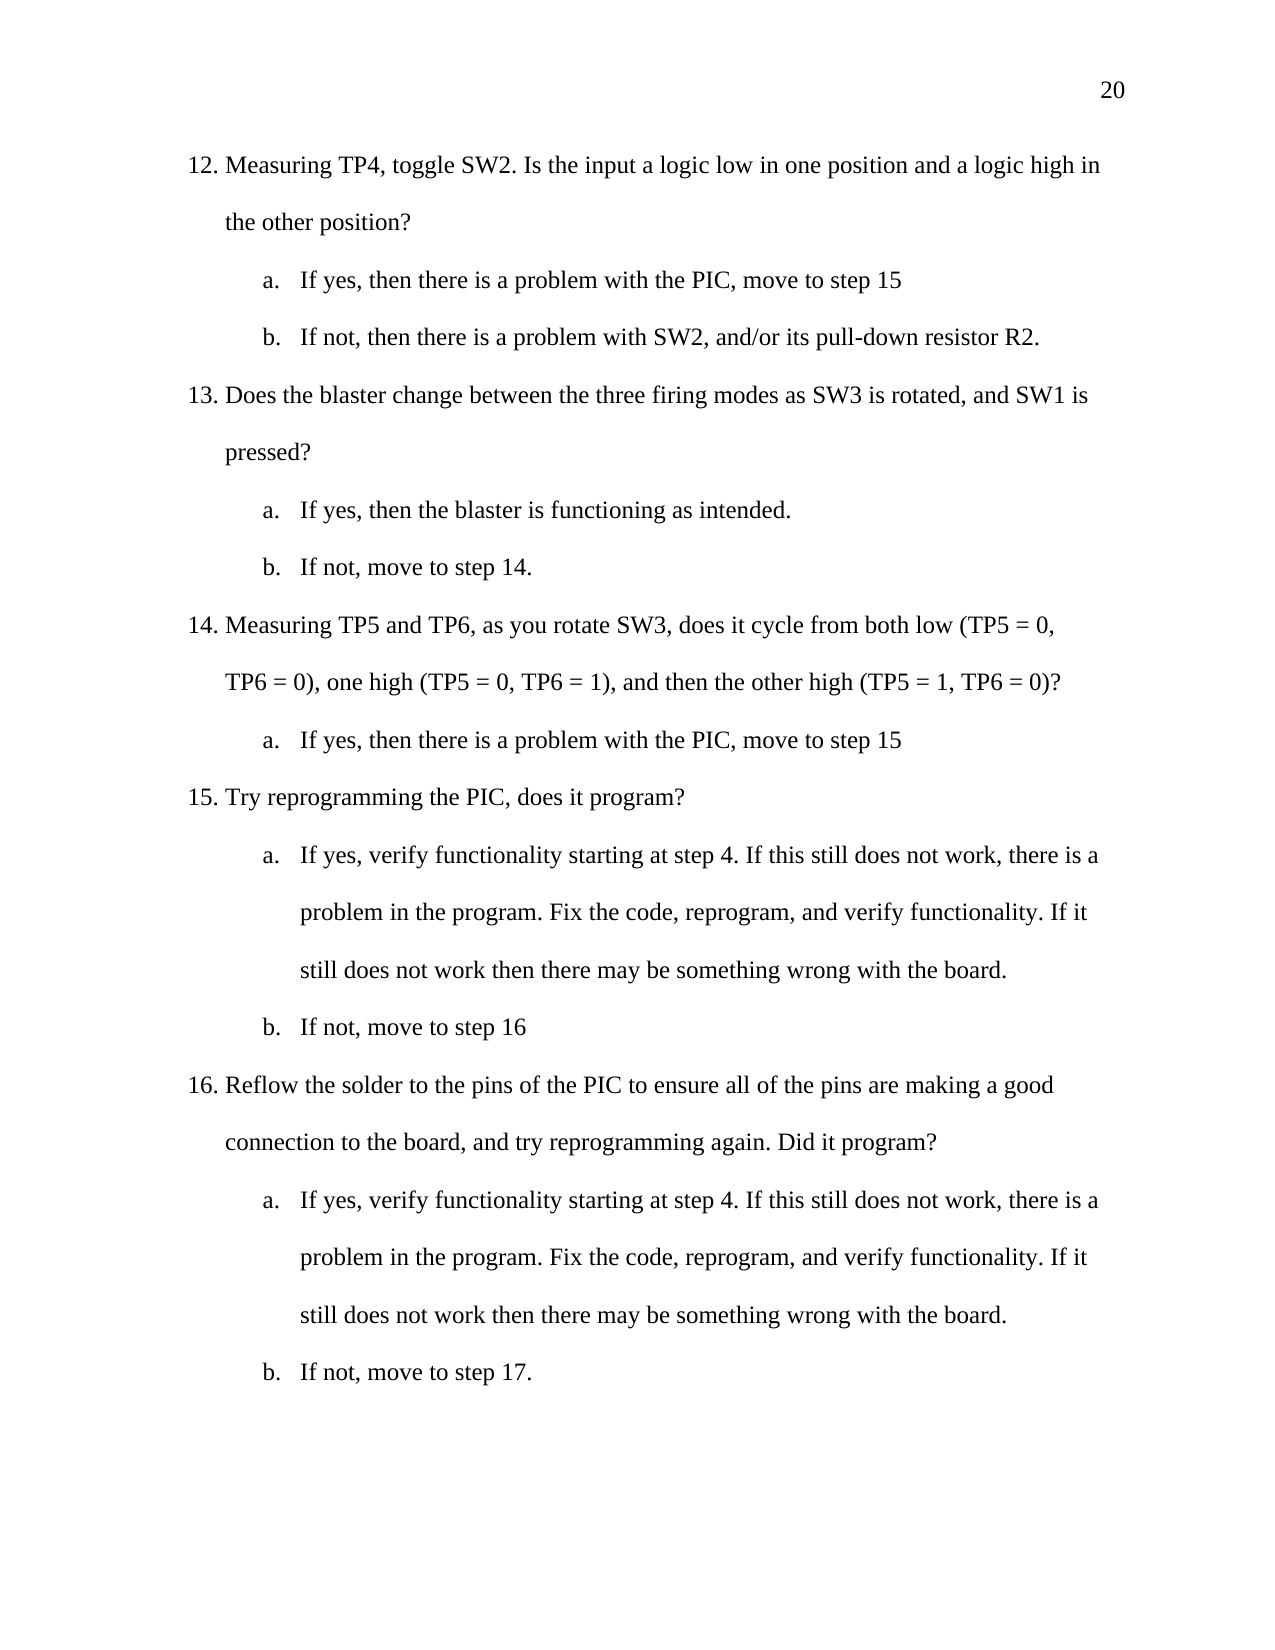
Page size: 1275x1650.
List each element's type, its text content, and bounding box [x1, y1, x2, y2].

list If not, then there is a problem with SW2, and/or its pull-down resistor R2. [262, 322, 1125, 351]
list If yes, then there is a problem with the PIC, move to step 15 [262, 265, 1125, 294]
list Does the blaster change between the three firing modes as SW3 is rotated, and SW1 is pressed? [187, 380, 1125, 466]
list If not, move to step 14. [262, 552, 1125, 581]
list Measuring TP5 and TP6, as you rotate SW3, does it cycle from both low (TP5 = 0, TP6 = 0), one high (TP5 = 0, TP6 = 1), and then the other high (TP5 = 1, TP6 = 0)? [187, 610, 1125, 696]
list If yes, then the blaster is functioning as intended. [262, 495, 1125, 524]
list If yes, verify functionality starting at step 4. If this still does not work, there is a problem in the program. Fix the code, reprogram, and verify functionality. If it still does not work then there may be something wrong with the board. [262, 1185, 1125, 1329]
list Reflow the solder to the pins of the PIC to ensure all of the pins are making a good connection to the board, and try reprogramming again. Did it program? [187, 1070, 1125, 1156]
list If not, move to step 16 [262, 1012, 1125, 1041]
list Try reprogramming the PIC, does it program? [187, 782, 1125, 811]
list Measuring TP4, toggle SW2. Is the input a logic low in one position and a logic high in the other position? [187, 150, 1125, 236]
list If yes, verify functionality starting at step 4. If this still does not work, there is a problem in the program. Fix the code, reprogram, and verify functionality. If it still does not work then there may be something wrong with the board. [262, 840, 1125, 984]
list If not, move to step 17. [262, 1357, 1125, 1386]
list If yes, then there is a problem with the PIC, move to step 15 [262, 725, 1125, 754]
